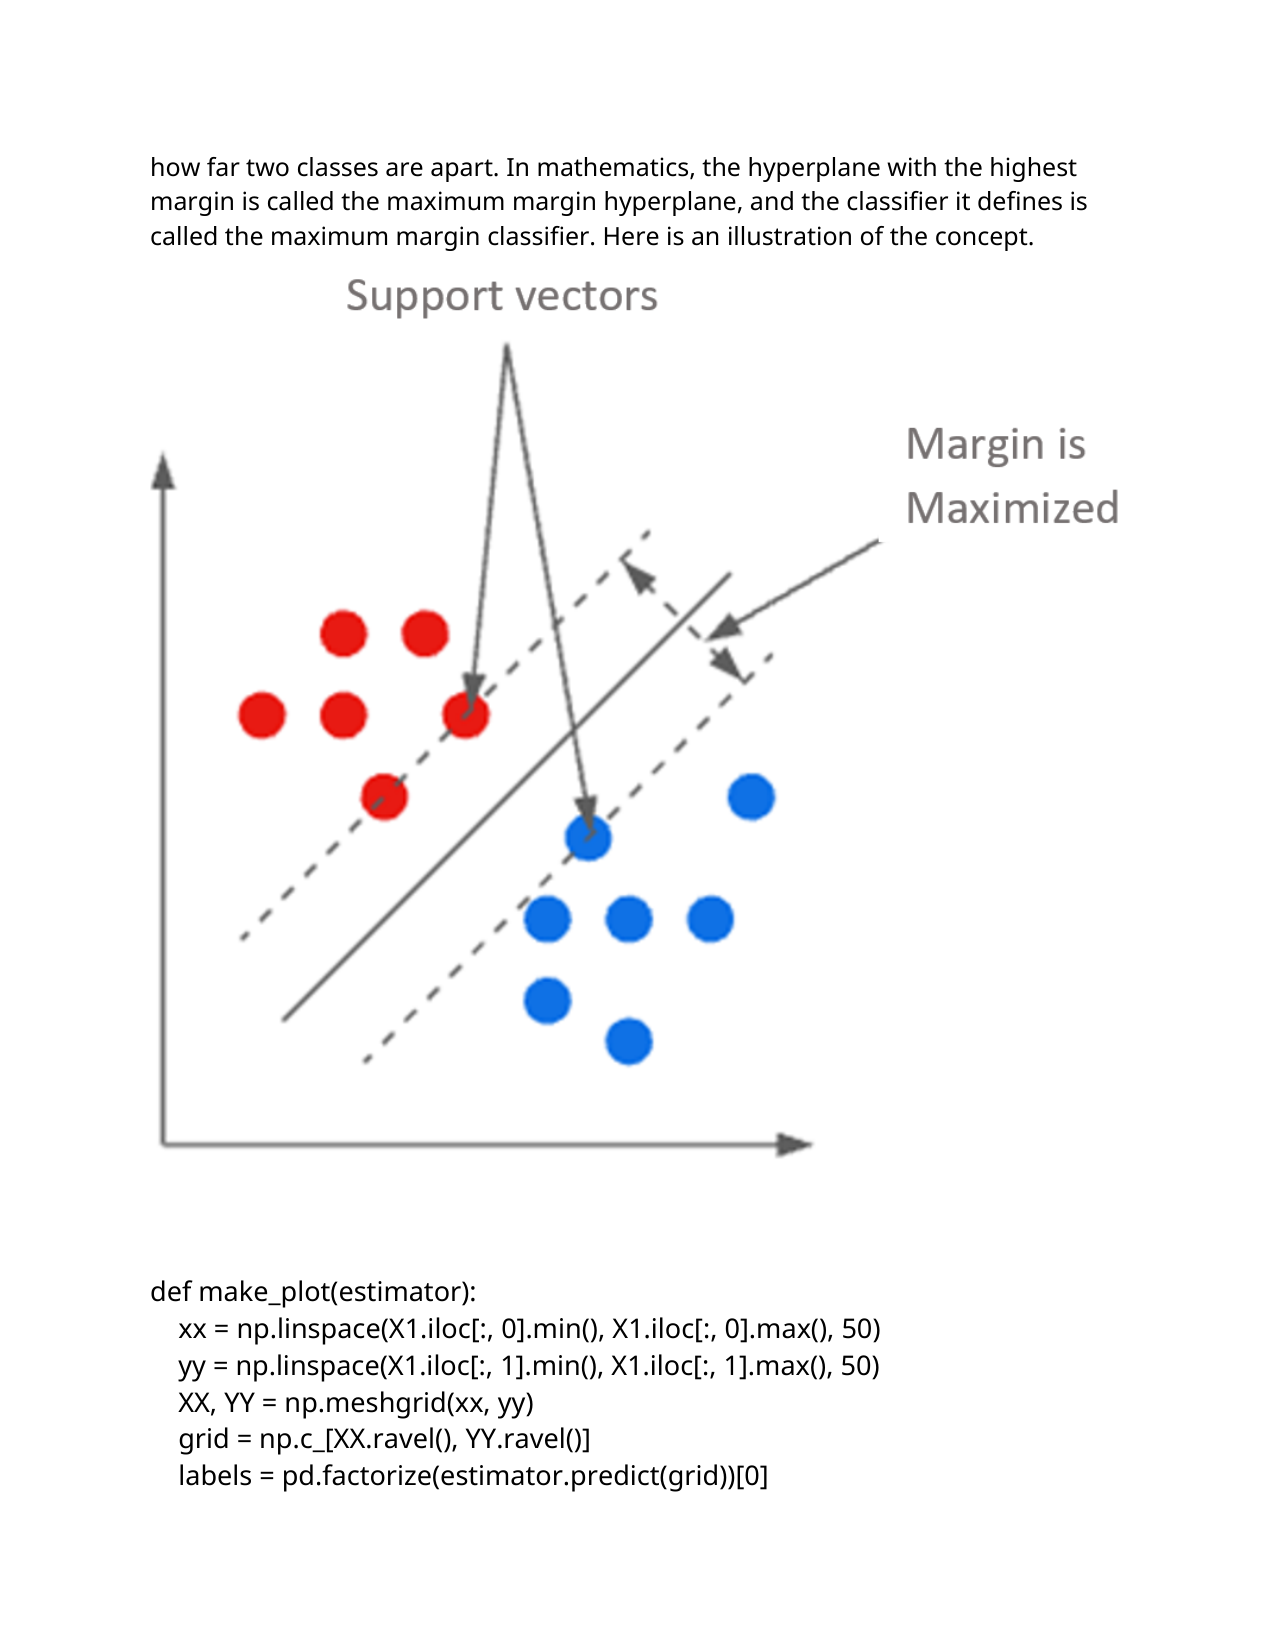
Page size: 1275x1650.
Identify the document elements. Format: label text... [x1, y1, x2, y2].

text grid = np.c_[XX.ravel(), YY.ravel()] [150, 1420, 1125, 1457]
text yy = np.linspace(X1.iloc[:, 1].min(), X1.iloc[:, 1].max(), 50) [150, 1346, 1125, 1383]
picture [150, 252, 1125, 1171]
text labels = pd.factorize(estimator.predict(grid))[0] [150, 1457, 1125, 1494]
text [150, 150, 1125, 252]
text def make_plot(estimator): [150, 1272, 1125, 1309]
text XX, YY = np.meshgrid(xx, yy) [150, 1383, 1125, 1420]
text xx = np.linspace(X1.iloc[:, 0].min(), X1.iloc[:, 0].max(), 50) [150, 1309, 1125, 1346]
